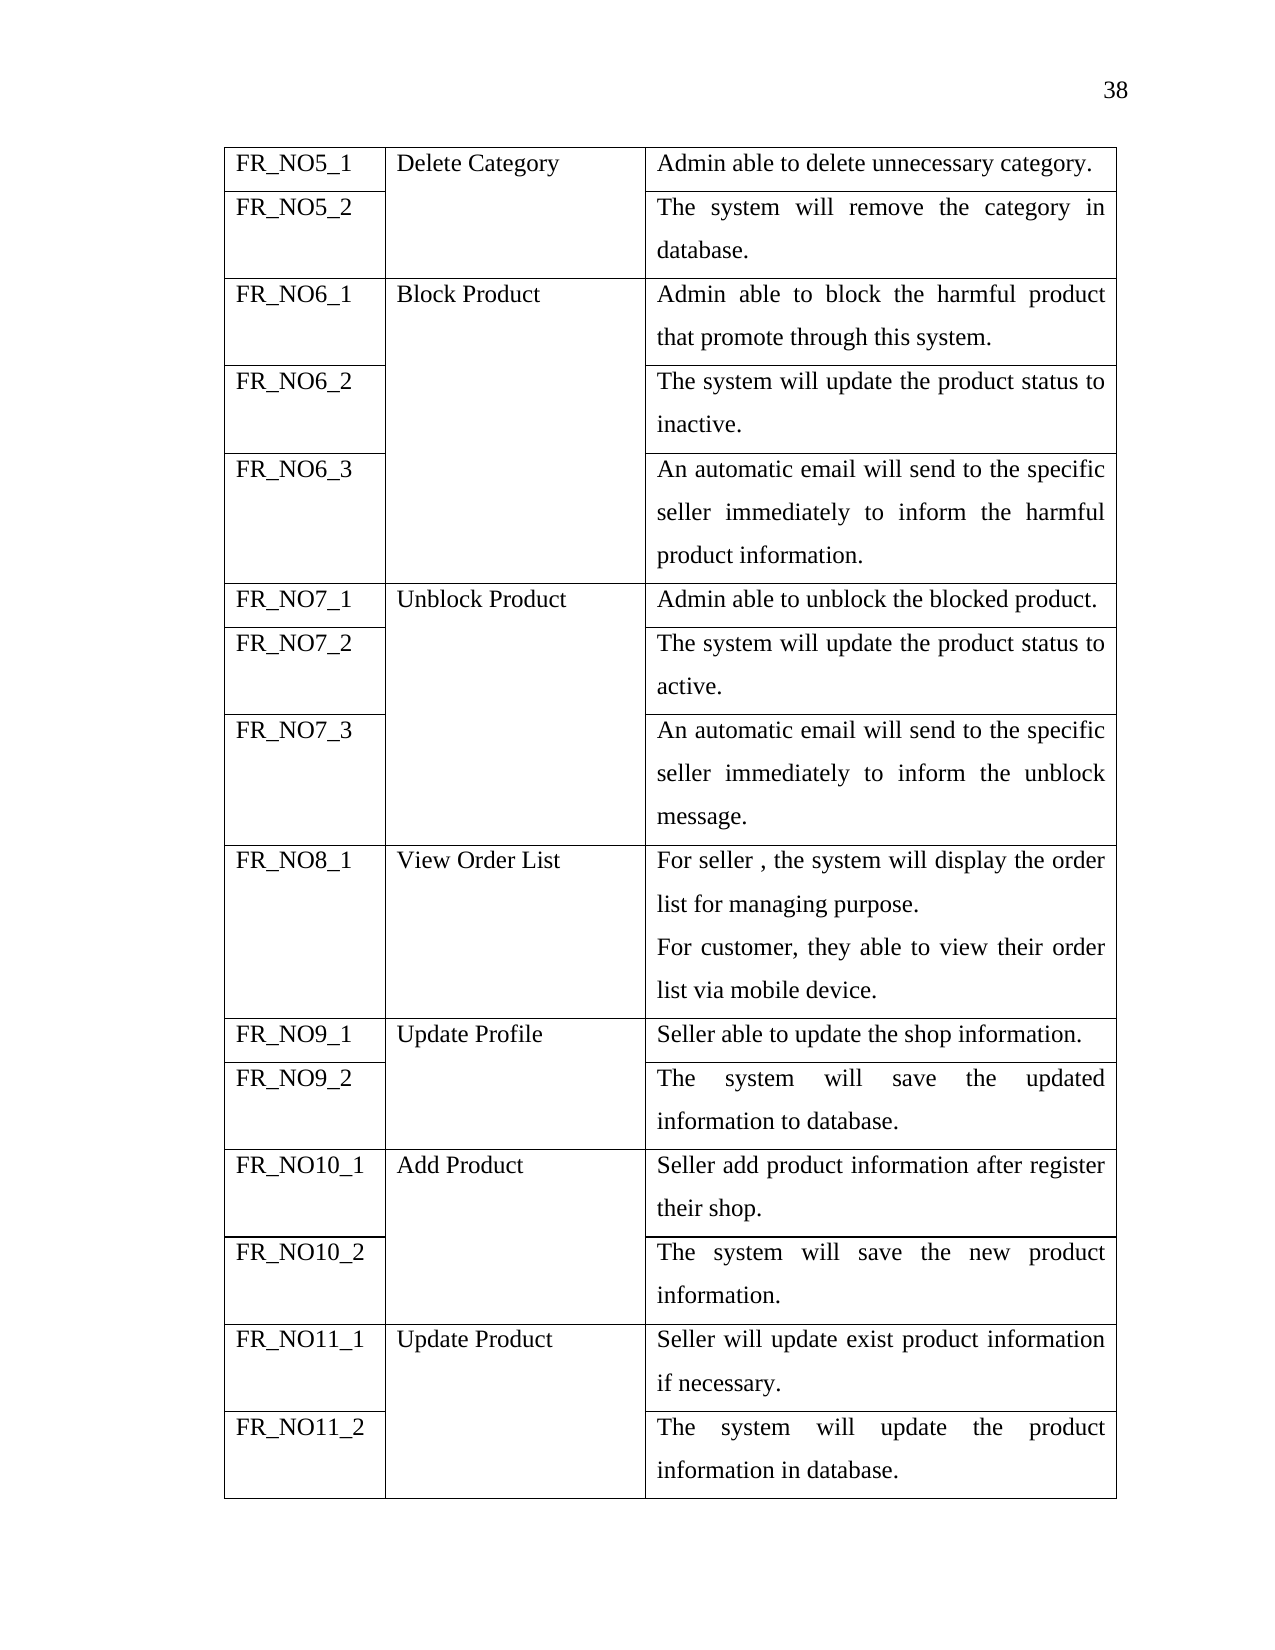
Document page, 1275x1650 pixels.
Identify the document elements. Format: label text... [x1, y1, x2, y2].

table_cell Seller add product information after register their shop. [646, 1150, 1116, 1236]
table_cell FR_NO10_2 [225, 1238, 385, 1323]
table_cell FR_NO6_2 [225, 366, 385, 453]
table_cell Unblock Product [386, 584, 645, 844]
table_cell FR_NO5_2 [225, 192, 385, 278]
table_cell The system will update the product information in database. [646, 1412, 1116, 1498]
table_cell FR_NO9_2 [225, 1063, 385, 1149]
table_cell FR_NO10_1 [225, 1150, 385, 1236]
table_cell FR_NO8_1 [225, 846, 385, 1018]
table_cell The system will save the new product information. [646, 1238, 1116, 1323]
table_cell The system will save the updated information to database. [646, 1063, 1116, 1149]
table_cell An automatic email will send to the specific seller immediately to inform the harmful product information. [646, 454, 1116, 583]
table_cell Admin able to block the harmful product that promote through this system. [646, 279, 1116, 365]
table_cell FR_NO5_1 [225, 148, 385, 191]
table_cell The system will update the product status to active. [646, 628, 1116, 714]
table_cell Block Product [386, 279, 645, 583]
table_cell FR_NO11_2 [225, 1412, 385, 1498]
table_cell For seller , the system will display the order list for managing purpose. For customer, they able to view their order list via mobile device. [646, 846, 1116, 1018]
table_cell FR_NO6_1 [225, 279, 385, 365]
table_cell Delete Category [386, 148, 645, 278]
table_cell Admin able to delete unnecessary category. [646, 148, 1116, 191]
table_cell FR_NO7_3 [225, 715, 385, 844]
table_cell Seller will update exist product information if necessary. [646, 1325, 1116, 1411]
table_cell FR_NO9_1 [225, 1019, 385, 1062]
table_cell FR_NO6_3 [225, 454, 385, 583]
table_cell The system will remove the category in database. [646, 192, 1116, 278]
table_cell Update Product [386, 1325, 645, 1498]
table_cell Seller able to update the shop information. [646, 1019, 1116, 1062]
table_cell FR_NO7_2 [225, 628, 385, 714]
table_cell The system will update the product status to inactive. [646, 366, 1116, 453]
table_cell Admin able to unblock the blocked product. [646, 584, 1116, 627]
table_cell View Order List [386, 846, 645, 1018]
table_cell FR_NO11_1 [225, 1325, 385, 1411]
table_cell Update Profile [386, 1019, 645, 1149]
table_cell An automatic email will send to the specific seller immediately to inform the unblock message. [646, 715, 1116, 844]
table_cell Add Product [386, 1150, 645, 1323]
table_cell FR_NO7_1 [225, 584, 385, 627]
